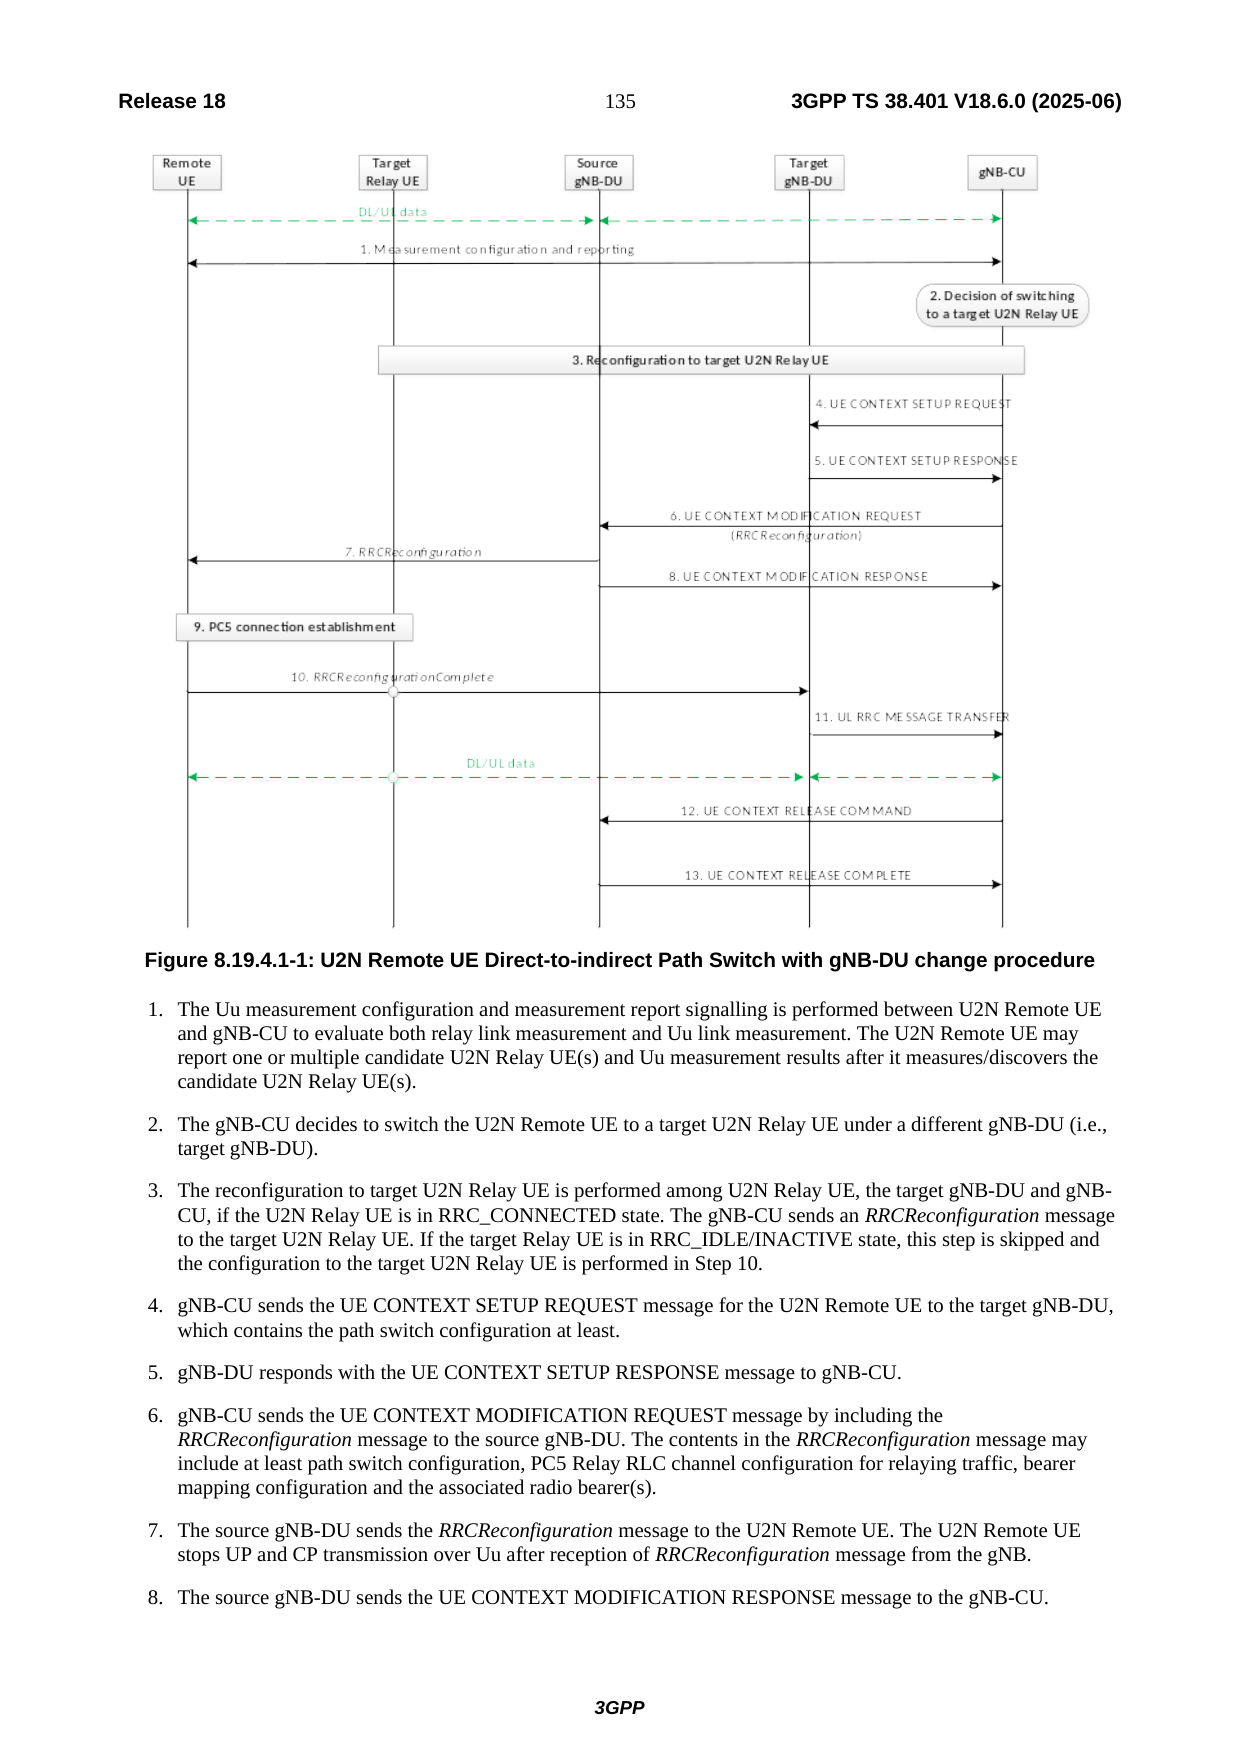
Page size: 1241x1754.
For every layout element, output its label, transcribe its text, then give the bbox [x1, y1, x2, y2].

text 4. gNB-CU sends the UE CONTEXT SETUP REQUEST message for the U2N Remote UE to the target gNB-DU, which contains the path switch configuration at least. [148, 1293, 1122, 1342]
text 5. gNB-DU responds with the UE CONTEXT SETUP RESPONSE message to gNB-CU. [148, 1360, 1122, 1384]
text 3. The reconfiguration to target U2N Relay UE is performed among U2N Relay UE, the target gNB-DU and gNB-CU, if the U2N Relay UE is in RRC_CONNECTED state. The gNB-CU sends an RRCReconfiguration message to the target U2N Relay UE. If the target Relay UE is in RRC_IDLE/INACTIVE state, this step is skipped and the configuration to the target U2N Relay UE is performed in Step 10. [148, 1178, 1122, 1275]
text 7. The source gNB-DU sends the RRCReconfiguration message to the U2N Remote UE. The U2N Remote UE stops UP and CP transmission over Uu after reception of RRCReconfiguration message from the gNB. [148, 1518, 1122, 1566]
text 2. The gNB-CU decides to switch the U2N Remote UE to a target U2N Relay UE under a different gNB-DU (i.e., target gNB-DU). [148, 1112, 1122, 1160]
text 8. The source gNB-DU sends the UE CONTEXT MODIFICATION RESPONSE message to the gNB-CU. [148, 1585, 1122, 1609]
text Figure 8.19.4.1-1: U2N Remote UE Direct-to-indirect Path Switch with gNB-DU change procedure [118, 948, 1122, 972]
text 6. gNB-CU sends the UE CONTEXT MODIFICATION REQUEST message by including the RRCReconfiguration message to the source gNB-DU. The contents in the RRCReconfiguration message may include at least path switch configuration, PC5 Relay RLC channel configuration for relaying traffic, bearer mapping configuration and the associated radio bearer(s). [148, 1403, 1122, 1499]
text 1. The Uu measurement configuration and measurement report signalling is performed between U2N Remote UE and gNB-CU to evaluate both relay link measurement and Uu link measurement. The U2N Remote UE may report one or multiple candidate U2N Relay UE(s) and Uu measurement results after it measures/discovers the candidate U2N Relay UE(s). [148, 997, 1122, 1093]
